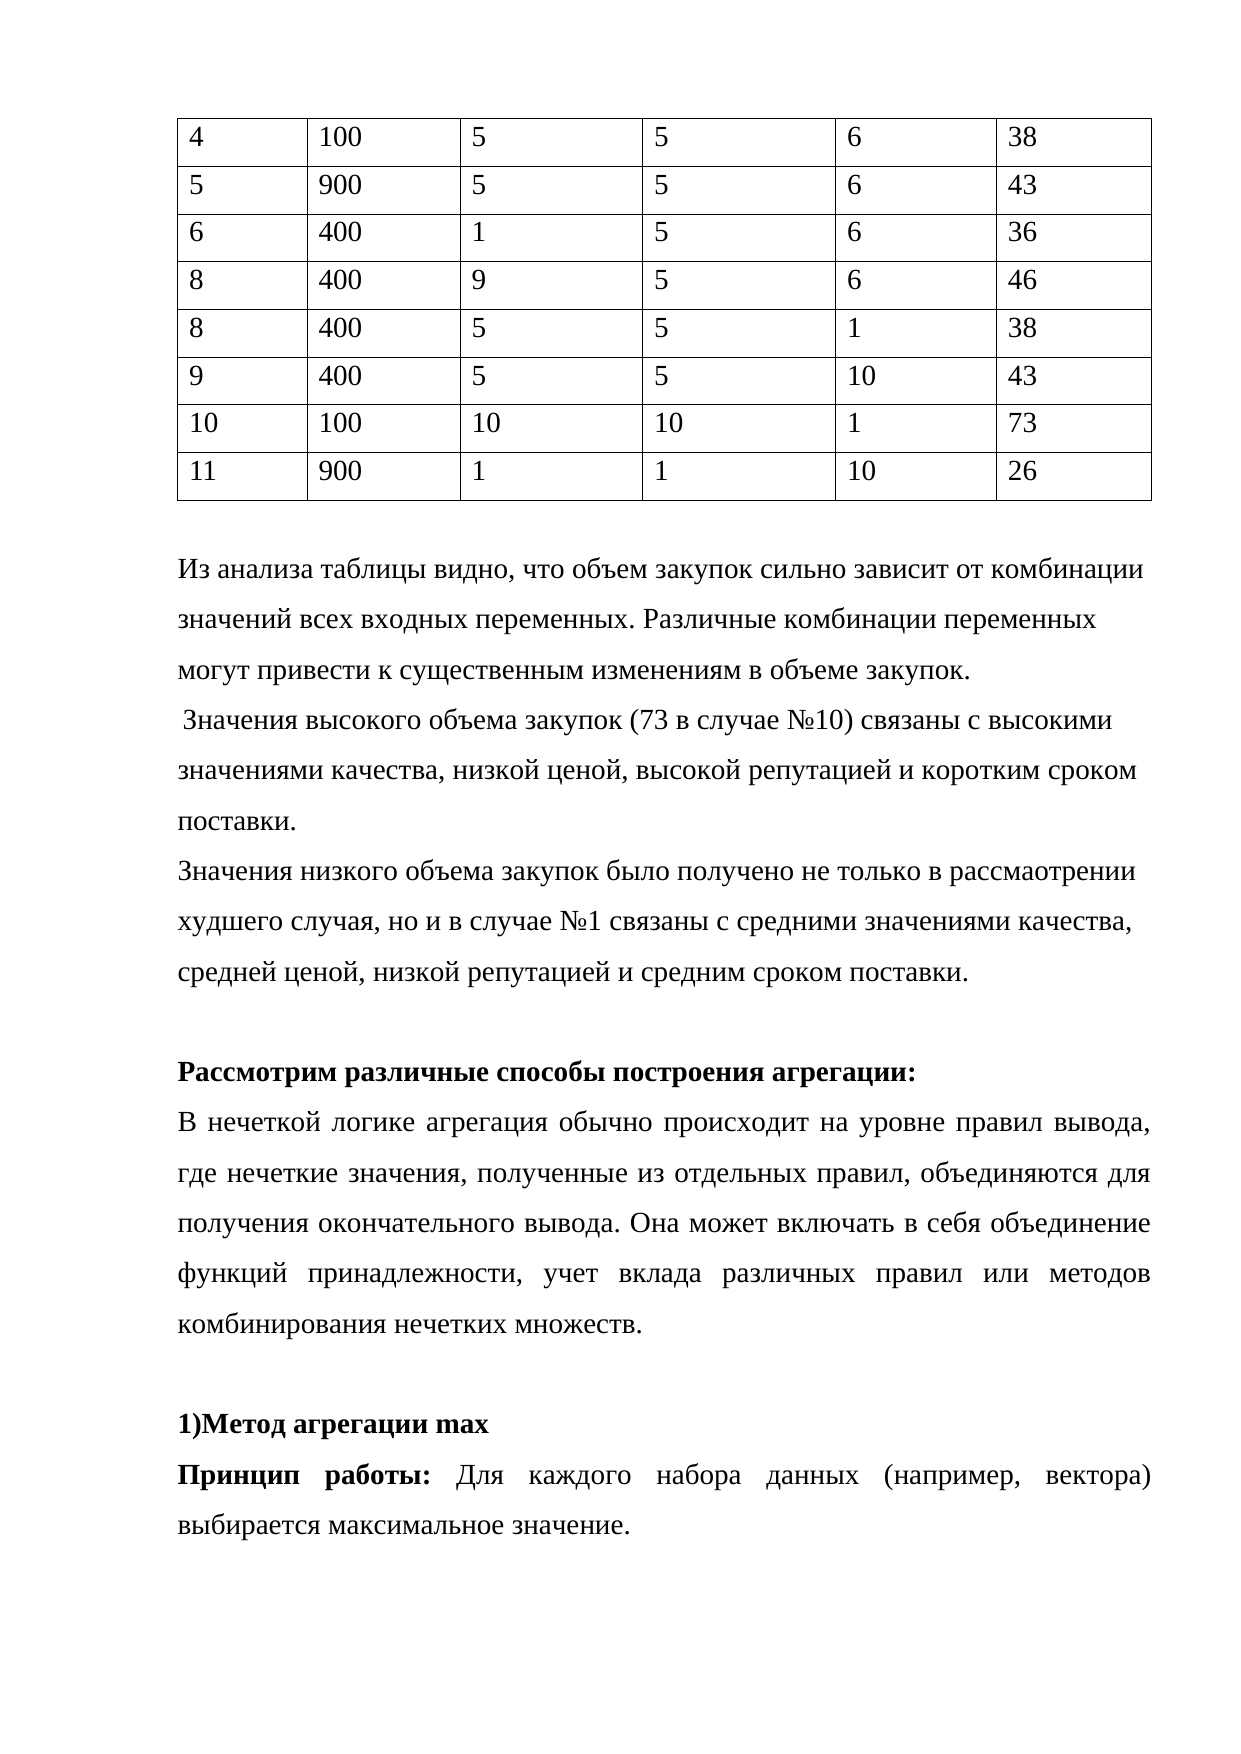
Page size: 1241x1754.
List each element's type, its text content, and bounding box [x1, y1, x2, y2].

text Рассмотрим различные способы построения агрегации: [177, 1054, 1152, 1088]
table_cell 73 [997, 405, 1151, 452]
table_cell 43 [997, 358, 1151, 404]
table_cell 1 [836, 405, 996, 452]
table_cell 10 [836, 453, 996, 500]
table_cell 1 [643, 453, 835, 500]
table_cell 5 [461, 310, 642, 357]
table_cell 5 [461, 358, 642, 404]
table_cell 10 [461, 405, 642, 452]
table_cell 400 [308, 215, 460, 261]
table_cell 9 [178, 358, 307, 404]
table_cell 9 [461, 262, 642, 309]
table_cell 400 [308, 310, 460, 357]
table_cell 5 [643, 358, 835, 404]
table_cell 900 [308, 453, 460, 500]
table_cell 6 [178, 215, 307, 261]
table_cell 38 [997, 119, 1151, 166]
table_cell 8 [178, 310, 307, 357]
table_cell 4 [178, 119, 307, 166]
table_cell 6 [836, 167, 996, 213]
table_cell 5 [643, 310, 835, 357]
table_cell 5 [461, 119, 642, 166]
text 1)Метод агрегации max [177, 1406, 1152, 1440]
table_cell 6 [836, 119, 996, 166]
table_cell 8 [178, 262, 307, 309]
text Принцип работы: Для каждого набора данных (например, вектора) выбирается максимальное значение. [177, 1457, 1152, 1541]
table_cell 1 [461, 215, 642, 261]
table_cell 6 [836, 262, 996, 309]
table_cell 46 [997, 262, 1151, 309]
table_cell 1 [461, 453, 642, 500]
table_cell 400 [308, 262, 460, 309]
table_cell 100 [308, 405, 460, 452]
table_cell 5 [643, 215, 835, 261]
table_cell 38 [997, 310, 1151, 357]
table_cell 1 [836, 310, 996, 357]
table_cell 900 [308, 167, 460, 213]
table_cell 5 [643, 119, 835, 166]
table_cell 400 [308, 358, 460, 404]
text Из анализа таблицы видно, что объем закупок сильно зависит от комбинации значений всех входных переменных. Различные комбинации переменных могут привести к существенным изменениям в объеме закупок. [177, 551, 1152, 685]
table_cell 5 [643, 167, 835, 213]
table_cell 10 [178, 405, 307, 452]
table_cell 11 [178, 453, 307, 500]
text Значения низкого объема закупок было получено не только в рассмаотрении худшего случая, но и в случае №1 связаны с средними значениями качества, средней ценой, низкой репутацией и средним сроком поставки. [177, 853, 1152, 987]
table_cell 5 [178, 167, 307, 213]
table_cell 43 [997, 167, 1151, 213]
table_cell 10 [836, 358, 996, 404]
table_cell 26 [997, 453, 1151, 500]
text В нечеткой логике агрегация обычно происходит на уровне правил вывода, где нечеткие значения, полученные из отдельных правил, объединяются для получения окончательного вывода. Она может включать в себя объединение функций принадлежности, учет вклада различных правил или методов комбинирования нечетких множеств. [177, 1104, 1152, 1339]
text Значения высокого объема закупок (73 в случае №10) связаны с высокими значениями качества, низкой ценой, высокой репутацией и коротким сроком поставки. [177, 702, 1152, 836]
table_cell 10 [643, 405, 835, 452]
table_cell 36 [997, 215, 1151, 261]
table_cell 100 [308, 119, 460, 166]
table_cell 5 [461, 167, 642, 213]
table_cell 5 [643, 262, 835, 309]
table_cell 6 [836, 215, 996, 261]
